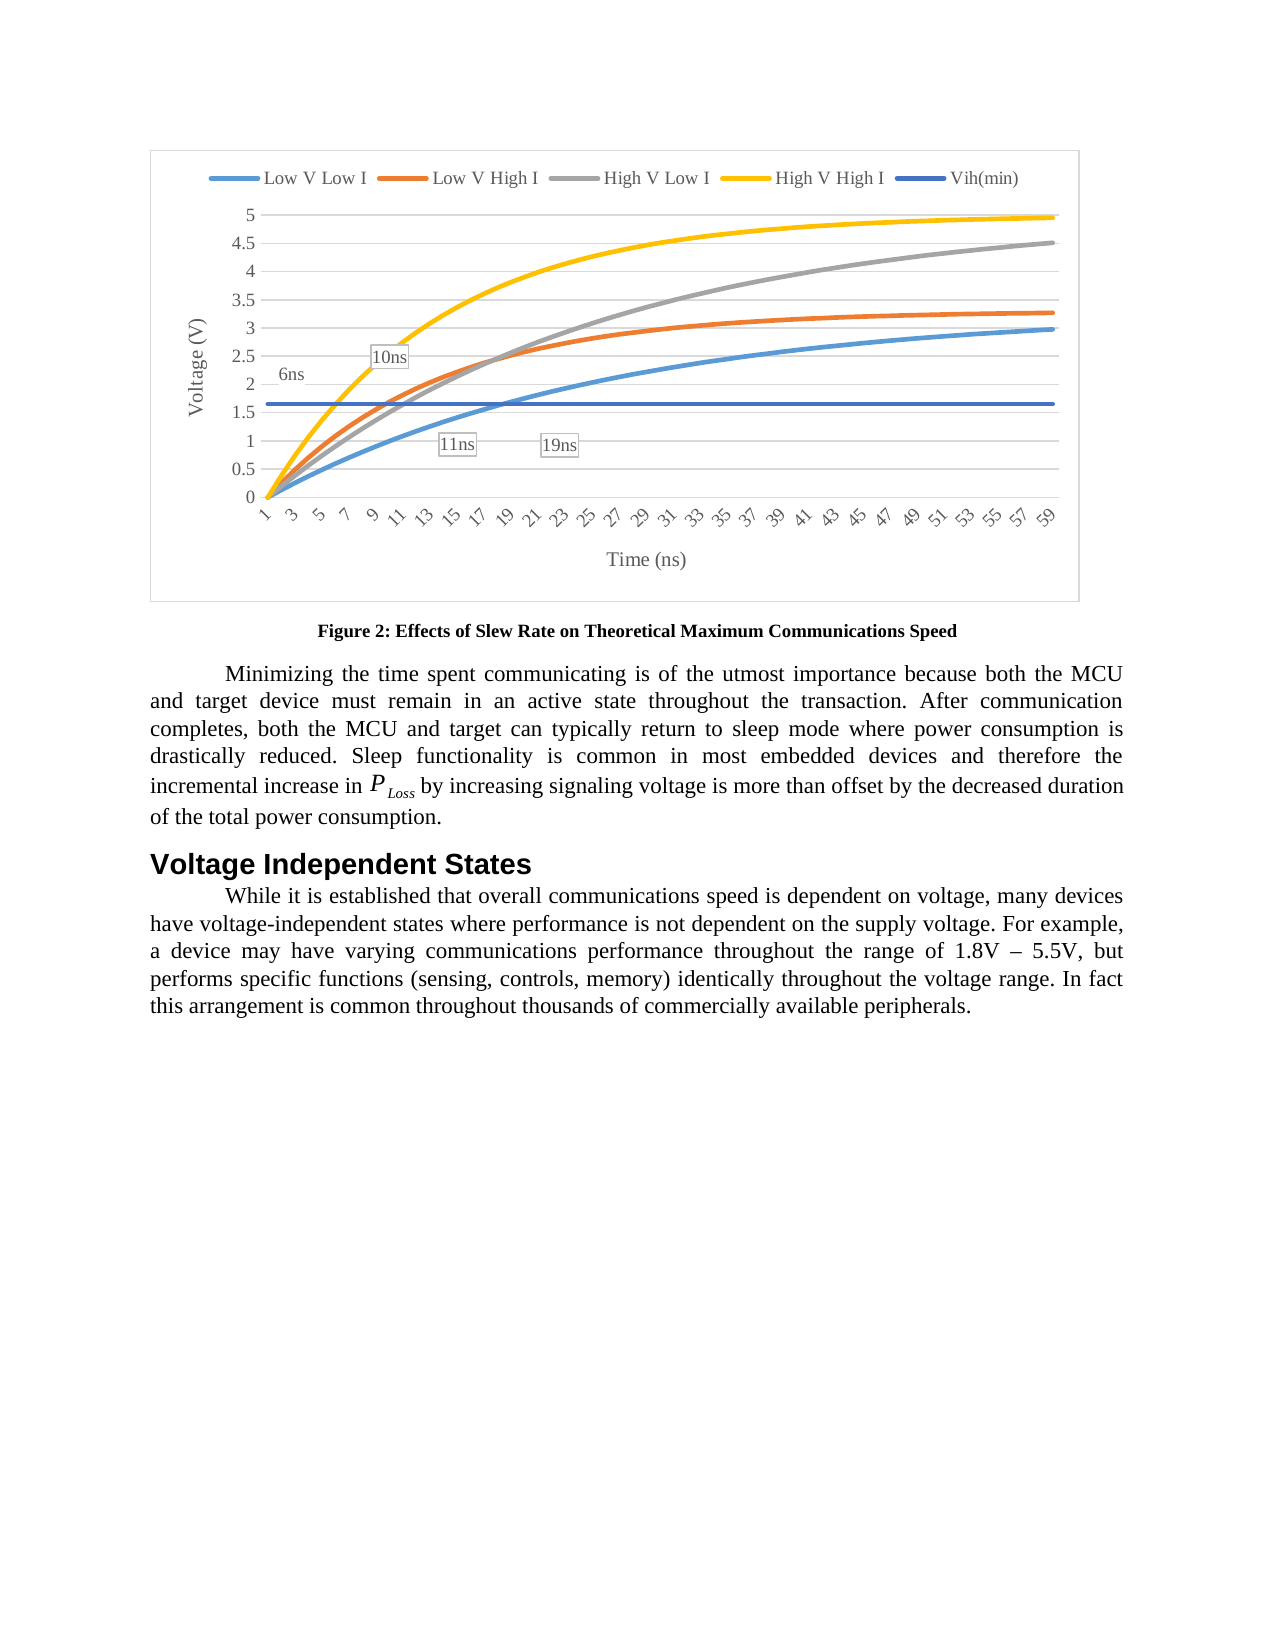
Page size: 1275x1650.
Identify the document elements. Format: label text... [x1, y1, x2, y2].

text Figure 2: Effects of Slew Rate on Theoretical Maximum Communications Speed [150, 620, 1125, 642]
text While it is established that overall communications speed is dependent on voltage, many devices have voltage-independent states where performance is not dependent on the supply voltage. For example, a device may have varying communications performance throughout the range of 1.8V – 5.5V, but performs specific functions (sensing, controls, memory) identically throughout the voltage range. In fact this arrangement is common throughout thousands of commercially available peripherals. [150, 882, 1125, 1019]
subtitle Voltage Independent States [150, 847, 1125, 881]
text Minimizing the time spent communicating is of the utmost importance because both the MCU and target device must remain in an active state throughout the transaction. After communication completes, both the MCU and target can typically return to sleep mode where power consumption is drastically reduced. Sleep functionality is common in most embedded devices and therefore the incremental increase in by increasing signaling voltage is more than offset by the decreased duration of the total power consumption. [150, 660, 1125, 829]
